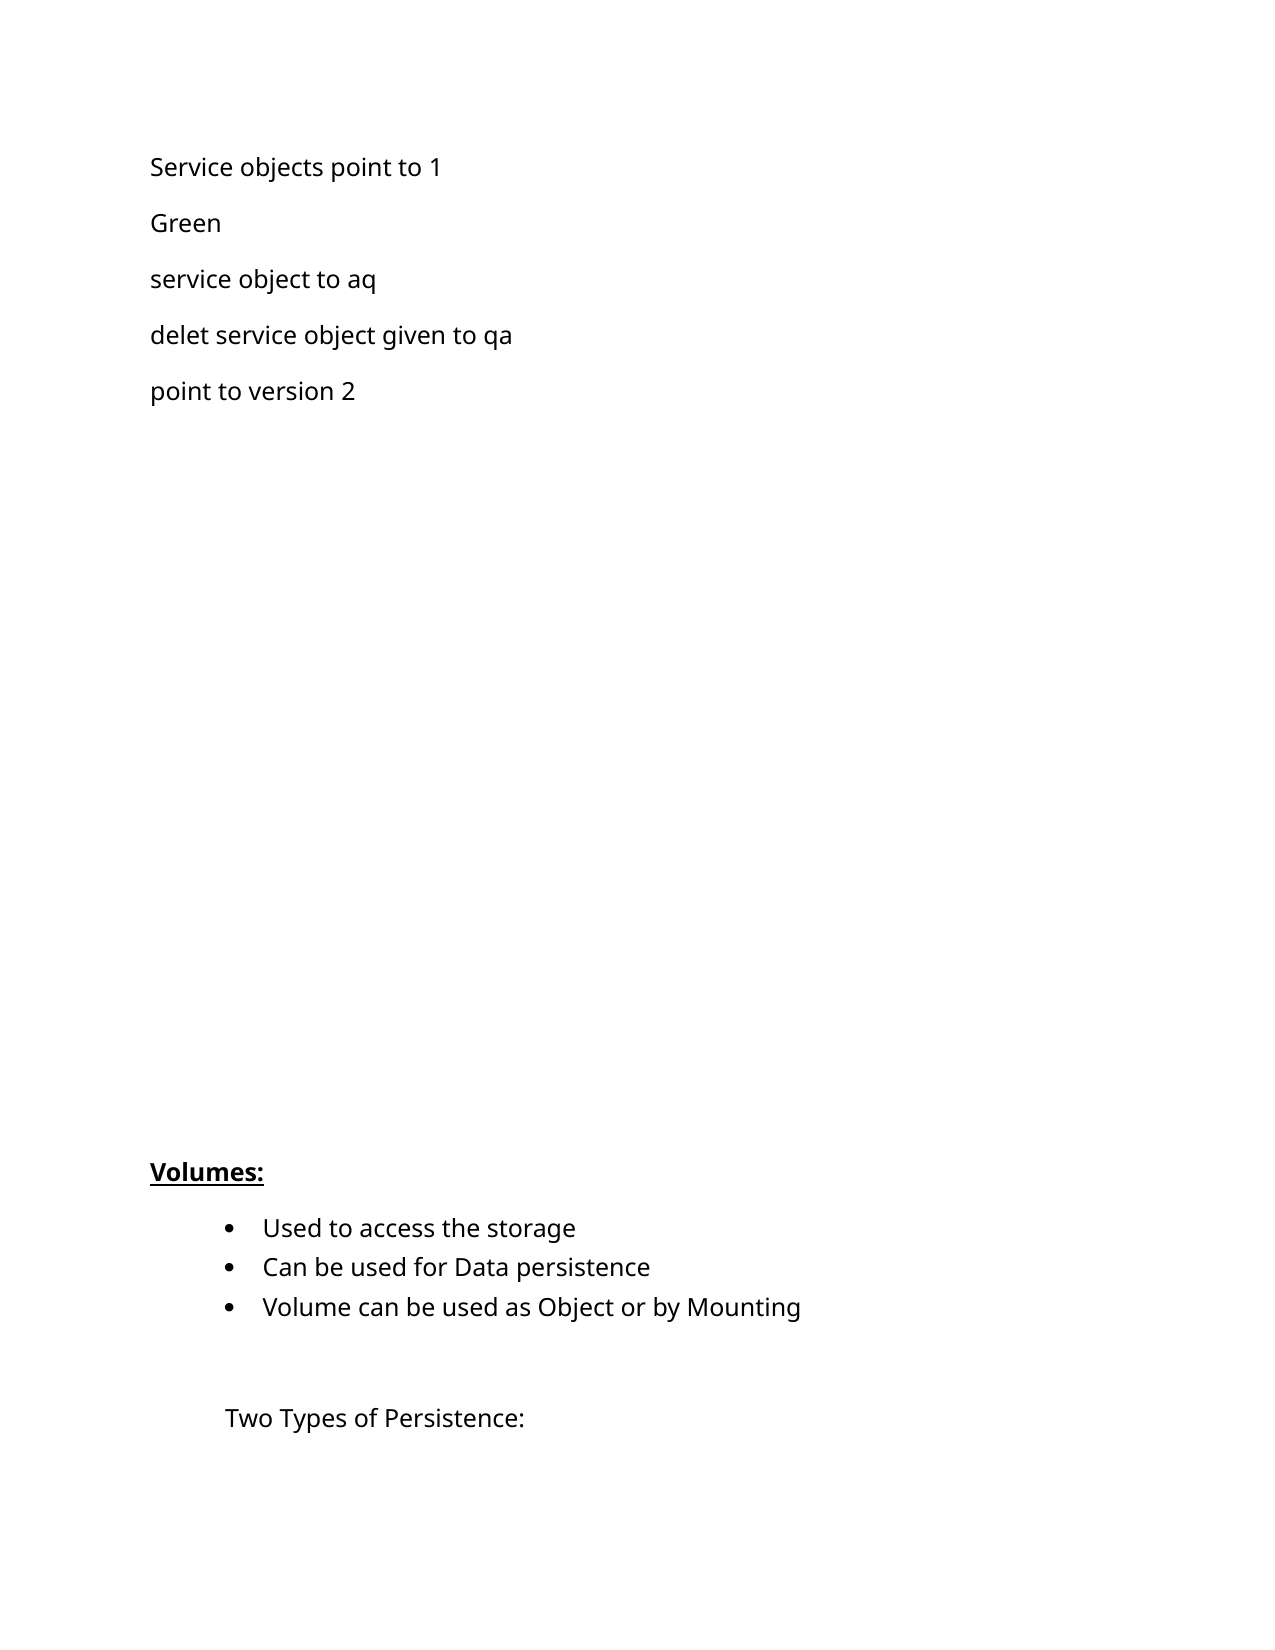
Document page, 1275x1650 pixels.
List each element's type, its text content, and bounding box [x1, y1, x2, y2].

list Can be used for Data persistence [225, 1250, 1125, 1284]
text Volumes: [150, 1155, 1125, 1189]
text Green [150, 206, 1125, 240]
text service object to aq [150, 262, 1125, 296]
list Used to access the storage [225, 1211, 1125, 1245]
text Service objects point to 1 [150, 150, 1125, 184]
text Two Types of Persistence: [225, 1401, 1125, 1435]
text delet service object given to qa [150, 317, 1125, 352]
text point to version 2 [150, 373, 1125, 407]
list Volume can be used as Object or by Mounting [225, 1289, 1125, 1323]
